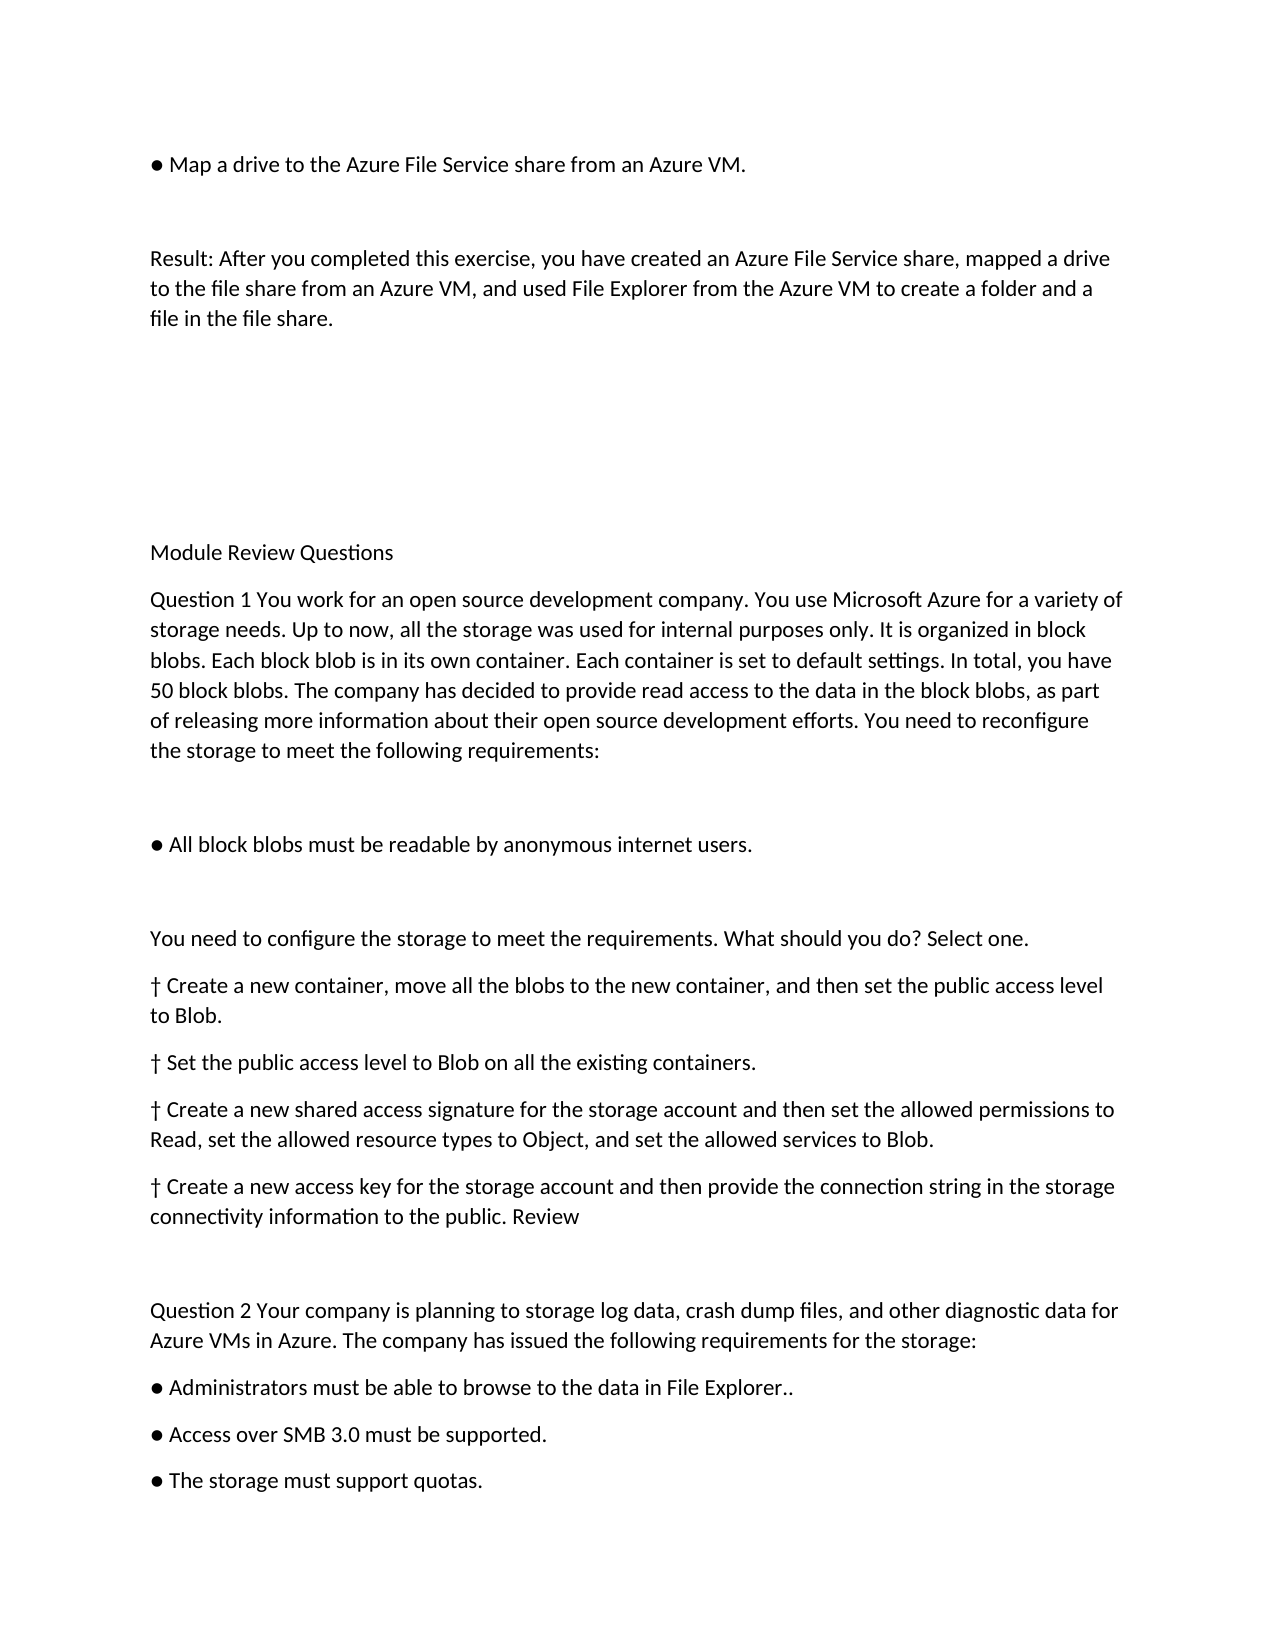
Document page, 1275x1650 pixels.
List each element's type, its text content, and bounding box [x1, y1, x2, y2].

text Module Review Questions [150, 538, 1125, 567]
text Result: After you completed this exercise, you have created an Azure File Service share, mapped a drive to the file share from an Azure VM, and used File Explorer from the Azure VM to create a folder and a file in the file share. [150, 244, 1125, 332]
text ● Administrators must be able to browse to the data in File Explorer.. [150, 1373, 1125, 1401]
text † Create a new shared access signature for the storage account and then set the allowed permissions to Read, set the allowed resource types to Object, and set the allowed services to Blob. [150, 1095, 1125, 1153]
text ● All block blobs must be readable by anonymous internet users. [150, 830, 1125, 858]
text † Create a new access key for the storage account and then provide the connection string in the storage connectivity information to the public. Review [150, 1172, 1125, 1230]
text You need to configure the storage to meet the requirements. What should you do? Select one. [150, 924, 1125, 952]
text ● Access over SMB 3.0 must be supported. [150, 1420, 1125, 1448]
text ● The storage must support quotas. [150, 1467, 1125, 1495]
text † Set the public access level to Blob on all the existing containers. [150, 1048, 1125, 1076]
text † Create a new container, move all the blobs to the new container, and then set the public access level to Blob. [150, 971, 1125, 1029]
text ● Map a drive to the Azure File Service share from an Azure VM. [150, 150, 1125, 178]
text Question 1 You work for an open source development company. You use Microsoft Azure for a variety of storage needs. Up to now, all the storage was used for internal purposes only. It is organized in block blobs. Each block blob is in its own container. Each container is set to default settings. In total, you have 50 block blobs. The company has decided to provide read access to the data in the block blobs, as part of releasing more information about their open source development efforts. You need to reconfigure the storage to meet the following requirements: [150, 585, 1125, 764]
text Question 2 Your company is planning to storage log data, crash dump files, and other diagnostic data for Azure VMs in Azure. The company has issued the following requirements for the storage: [150, 1296, 1125, 1354]
